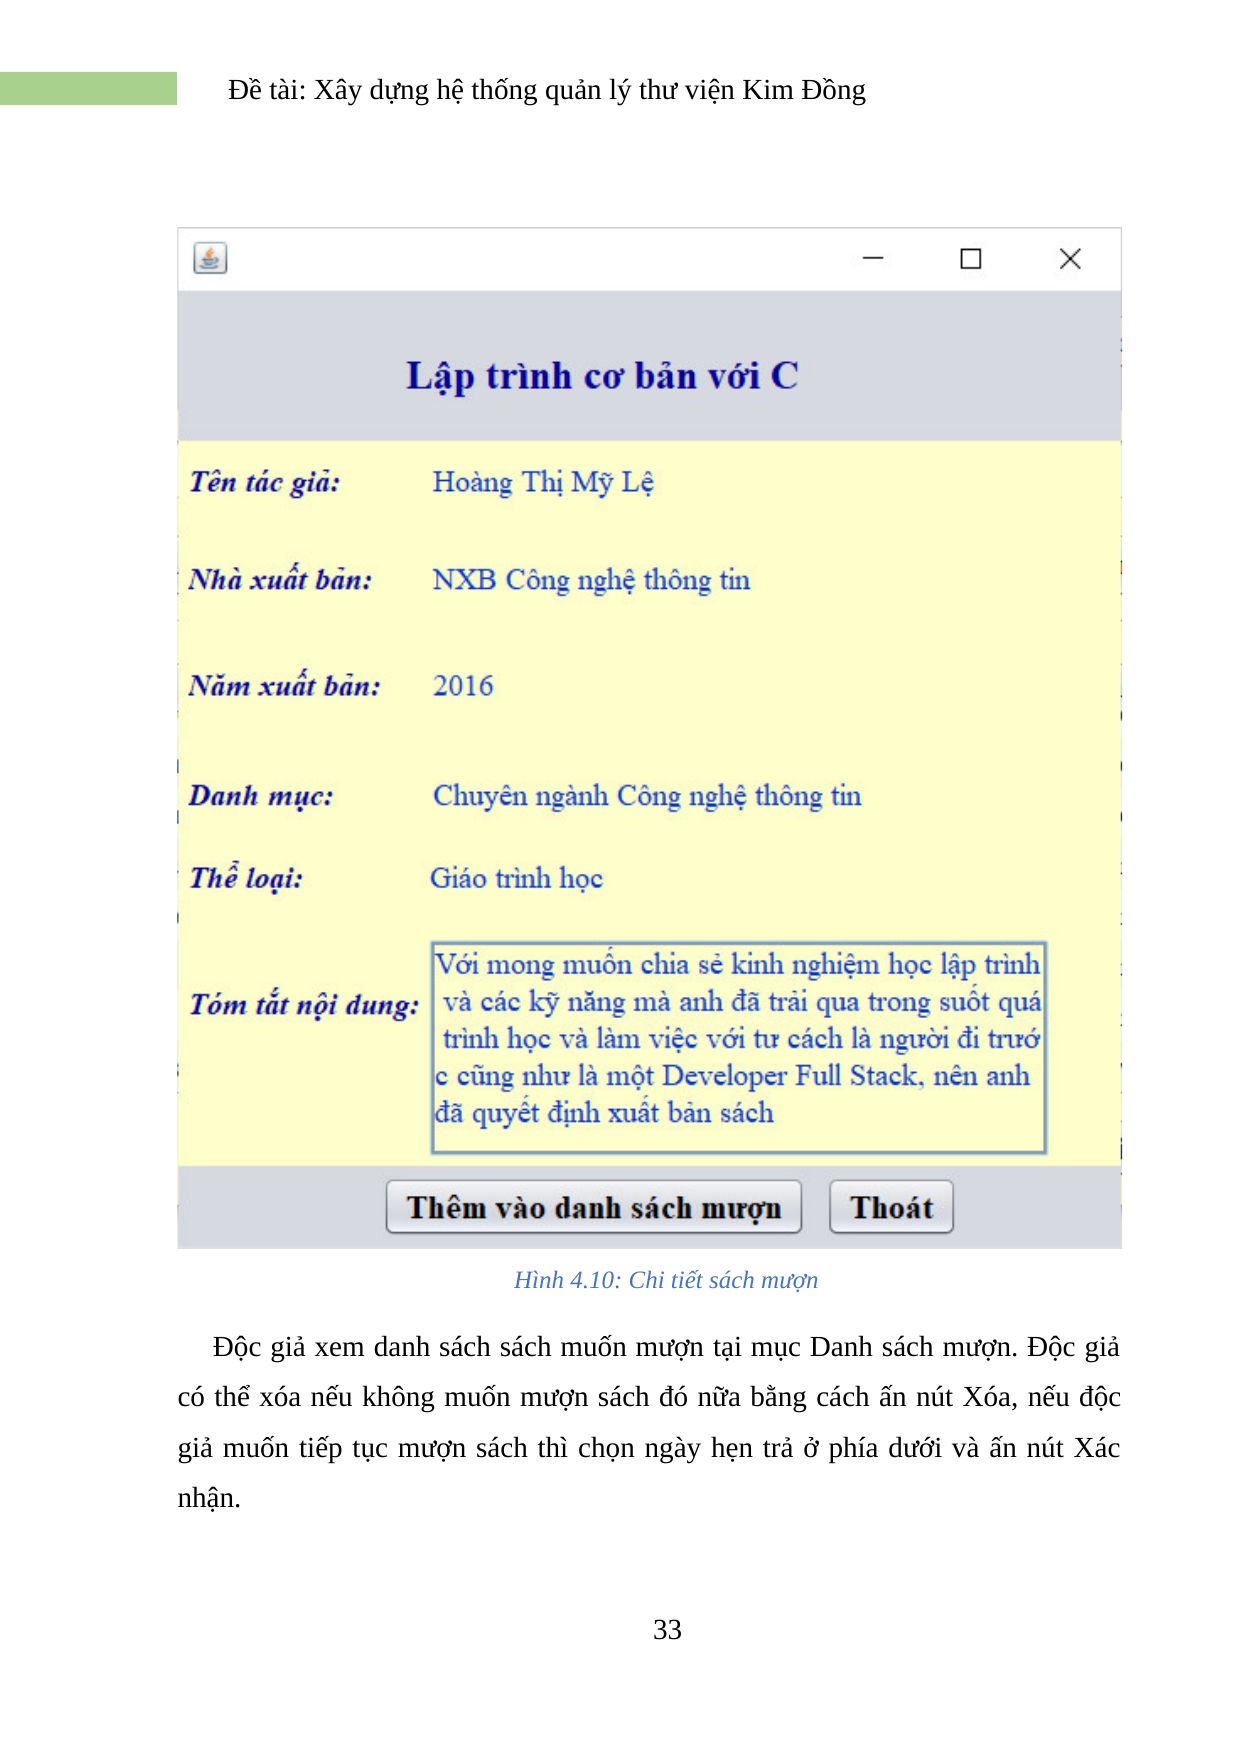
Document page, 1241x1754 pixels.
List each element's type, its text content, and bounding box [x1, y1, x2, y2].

text Độc giả xem danh sách sách muốn mượn tại mục Danh sách mượn. Độc giả có thể xóa nếu không muốn mượn sách đó nữa bằng cách ấn nút Xóa, nếu độc giả muốn tiếp tục mượn sách thì chọn ngày hẹn trả ở phía dưới và ấn nút Xác nhận. [177, 1329, 1122, 1513]
text Hình 4.10: Chi tiết sách mượn [177, 1265, 1122, 1294]
picture [177, 227, 1123, 1249]
